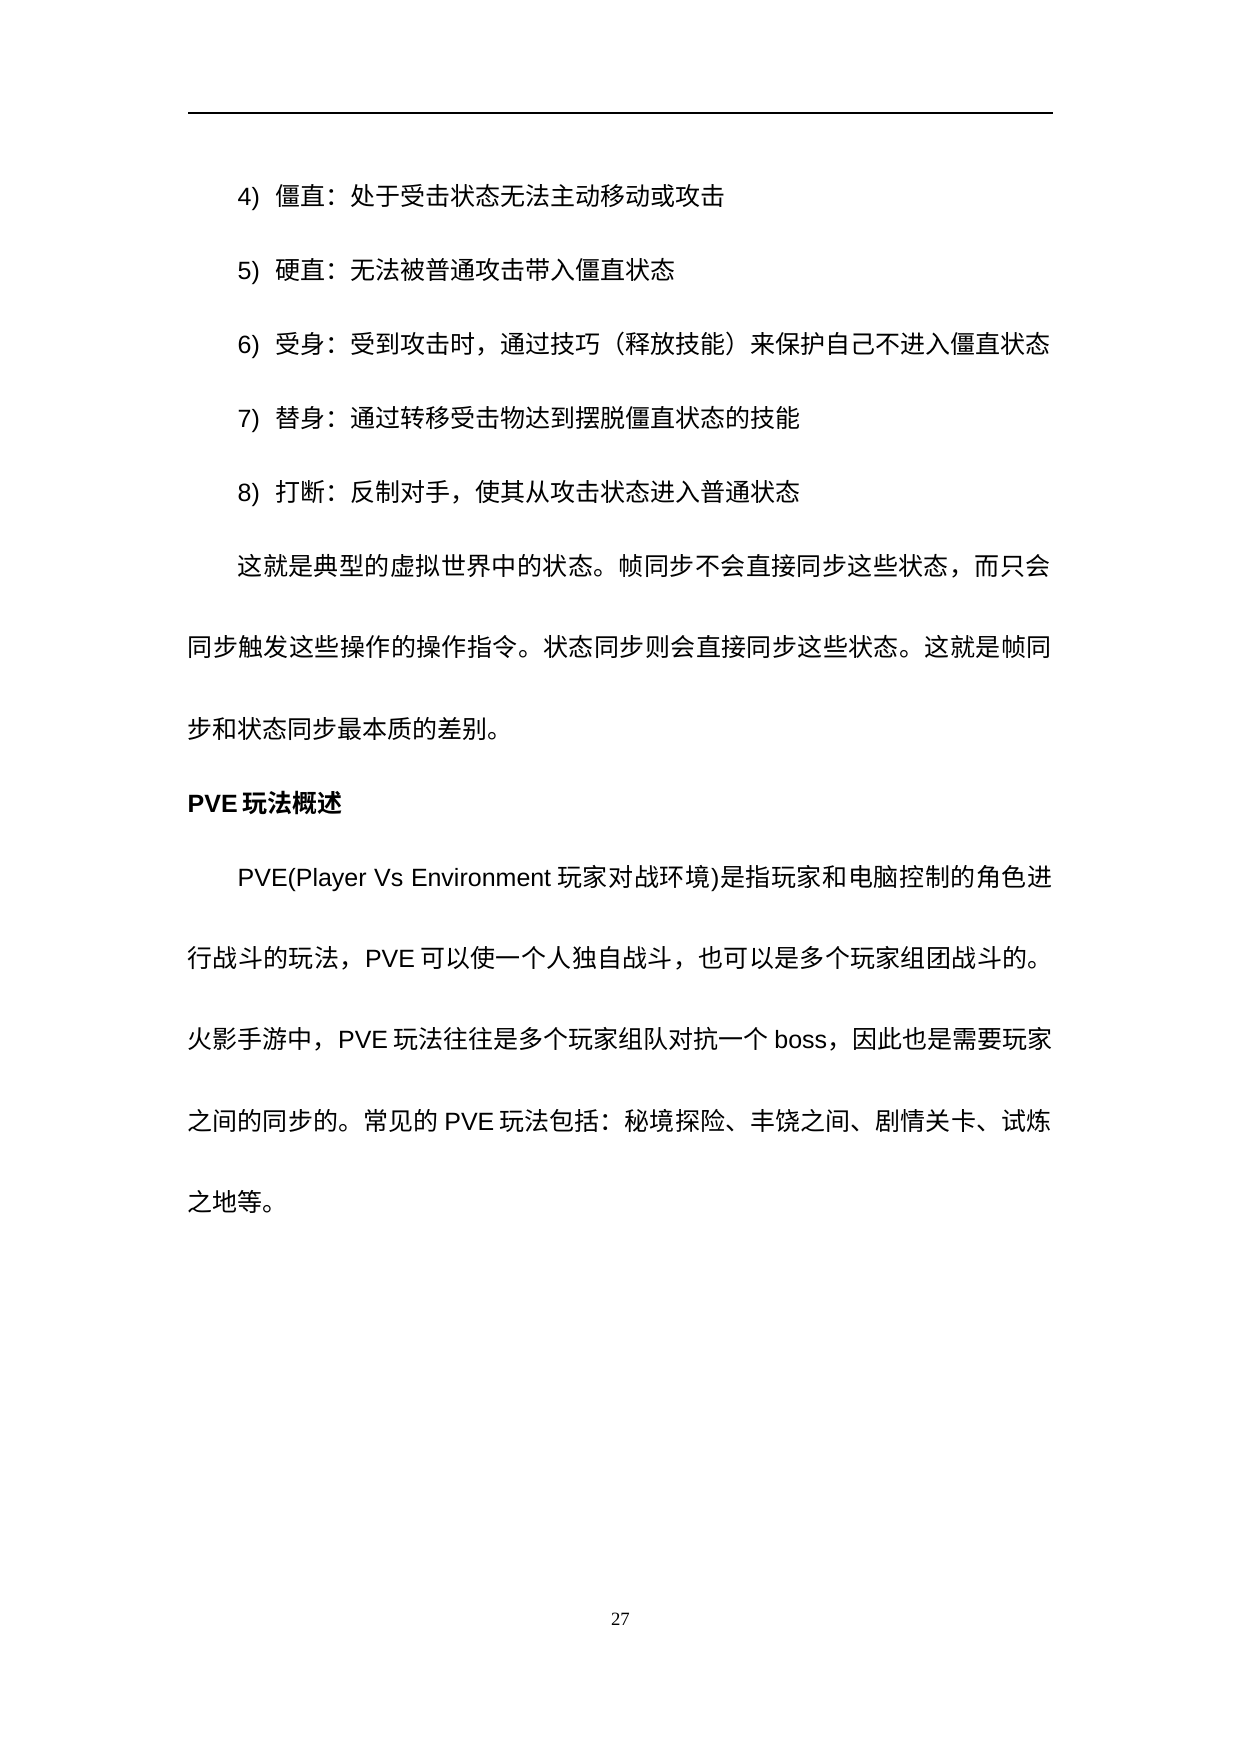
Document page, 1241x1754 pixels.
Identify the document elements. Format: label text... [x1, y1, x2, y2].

list 替身：通过转移受击物达到摆脱僵直状态的技能 [237, 384, 1053, 449]
list 僵直：处于受击状态无法主动移动或攻击 [237, 162, 1053, 227]
list 打断：反制对手，使其从攻击状态进入普通状态 [237, 458, 1053, 523]
text PVE玩法概述 [187, 769, 1053, 834]
text PVE(Player Vs Environment玩家对战环境)是指玩家和电脑控制的角色进行战斗的玩法，PVE可以使一个人独自战斗，也可以是多个玩家组团战斗的。火影手游中，PVE玩法往往是多个玩家组队对抗一个boss，因此也是需要玩家之间的同步的。常见的PVE玩法包括：秘境探险、丰饶之间、剧情关卡、试炼之地等。 [187, 843, 1053, 1233]
text 这就是典型的虚拟世界中的状态。帧同步不会直接同步这些状态，而只会同步触发这些操作的操作指令。状态同步则会直接同步这些状态。这就是帧同步和状态同步最本质的差别。 [187, 532, 1053, 760]
list 受身：受到攻击时，通过技巧（释放技能）来保护自己不进入僵直状态 [237, 310, 1053, 375]
list 硬直：无法被普通攻击带入僵直状态 [237, 236, 1053, 301]
